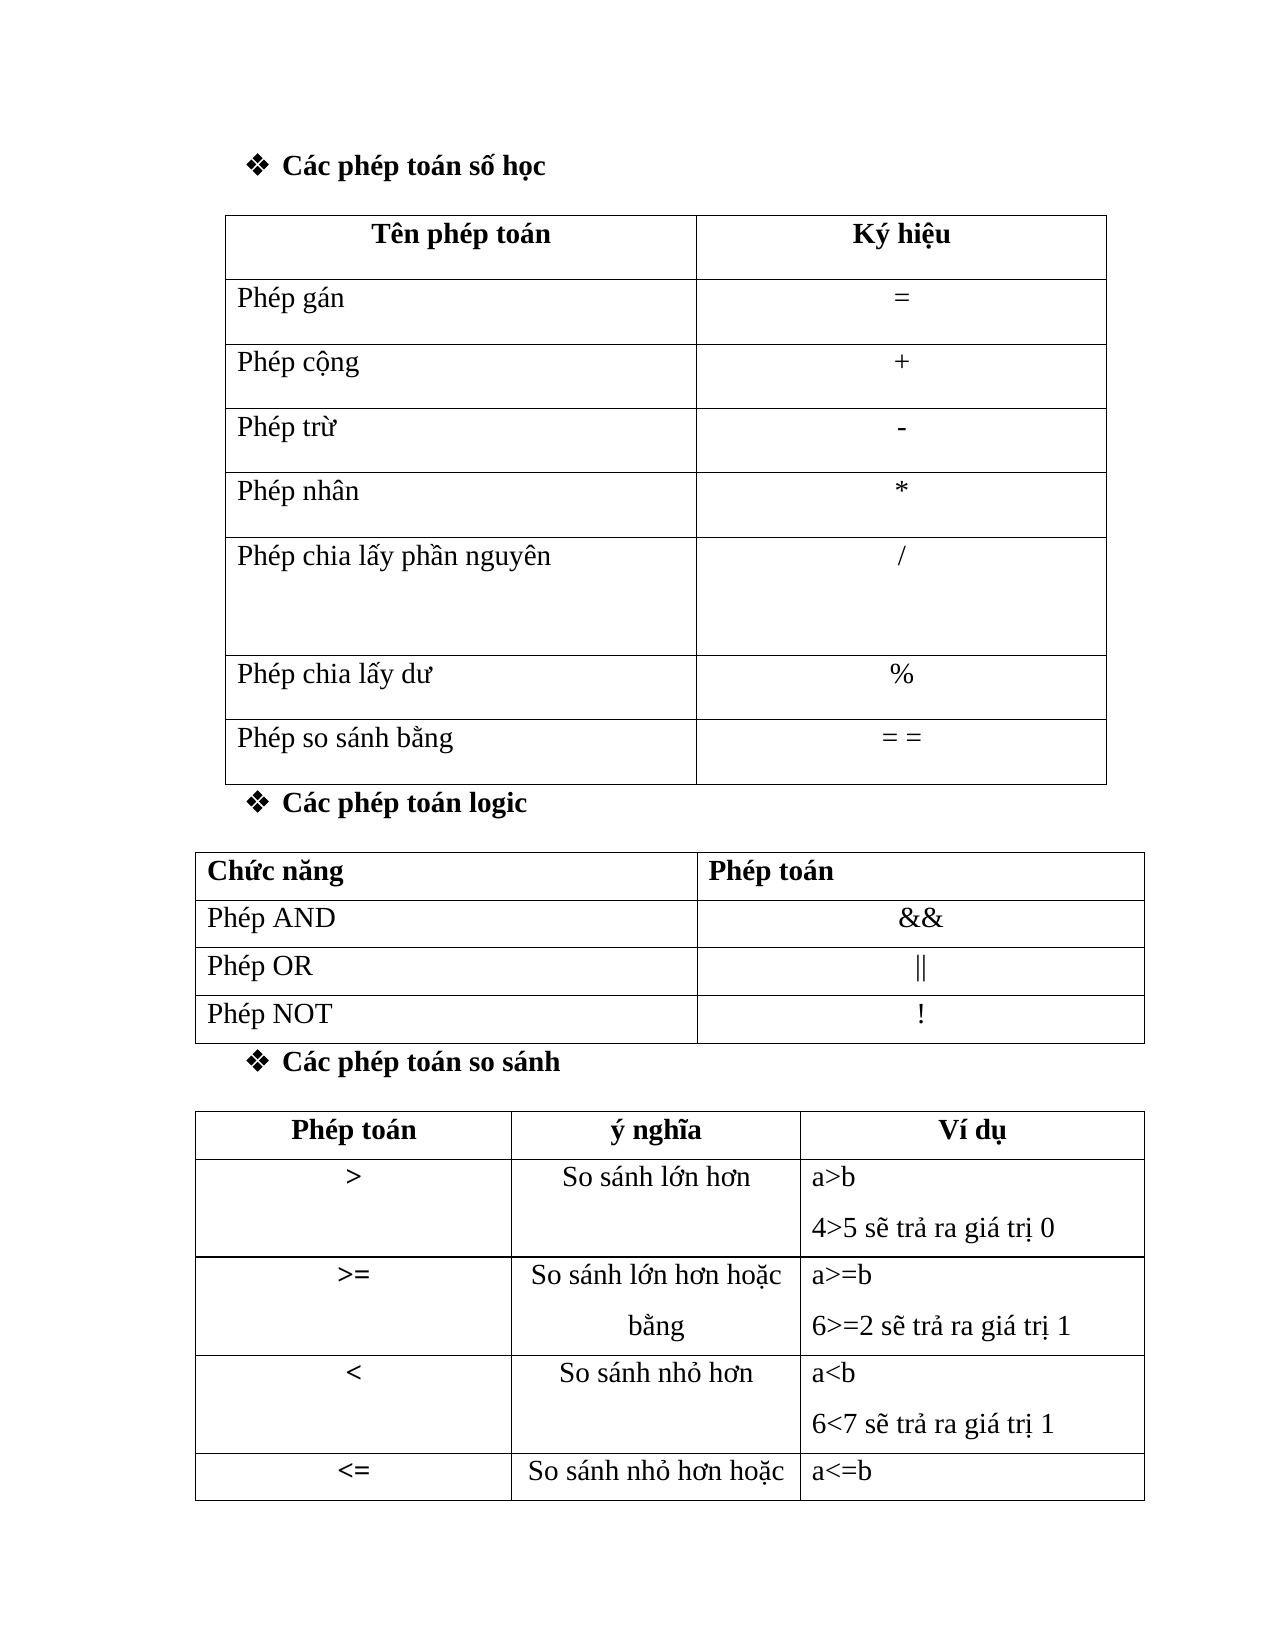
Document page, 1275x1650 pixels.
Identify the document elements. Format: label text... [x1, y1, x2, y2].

table_cell So sánh lớn hơn [512, 1160, 800, 1256]
table_cell % [697, 656, 1106, 719]
list Các phép toán so sánh [244, 1044, 1157, 1077]
table_cell <= [196, 1454, 511, 1500]
table_header Phép toán [196, 1112, 511, 1158]
table_cell / [697, 538, 1106, 655]
table_cell a>=b 6>=2 sẽ trả ra giá trị 1 [801, 1258, 1144, 1354]
table_cell Phép NOT [196, 996, 697, 1043]
list Các phép toán logic [244, 785, 1157, 818]
table_header Ví dụ [801, 1112, 1144, 1158]
table_cell && [698, 901, 1144, 947]
table_cell Phép trừ [226, 409, 696, 472]
table_cell Phép OR [196, 948, 697, 995]
table_header Tên phép toán [226, 216, 696, 279]
list Các phép toán số học [244, 148, 1157, 181]
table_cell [512, 1454, 800, 1500]
table_cell So sánh lớn hơn hoặc bằng [512, 1258, 800, 1354]
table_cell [801, 1454, 1144, 1500]
table_cell < [196, 1356, 511, 1452]
table_cell > [196, 1160, 511, 1256]
table_cell Phép so sánh bằng [226, 720, 696, 784]
table_header Ký hiệu [697, 216, 1106, 279]
table_header Phép toán [698, 853, 1144, 899]
table_cell ! [698, 996, 1144, 1043]
table_cell a<b 6<7 sẽ trả ra giá trị 1 [801, 1356, 1144, 1452]
table_cell Phép AND [196, 901, 697, 947]
table_cell - [697, 409, 1106, 472]
table_cell = [697, 280, 1106, 343]
table_cell Phép chia lấy phần nguyên [226, 538, 696, 655]
table_cell Phép gán [226, 280, 696, 343]
table_cell >= [196, 1258, 511, 1354]
table_cell Phép cộng [226, 345, 696, 408]
table_cell || [698, 948, 1144, 995]
table_cell + [697, 345, 1106, 408]
table_cell * [697, 473, 1106, 537]
table_cell = = [697, 720, 1106, 784]
table_cell Phép chia lấy dư [226, 656, 696, 719]
table_cell Phép nhân [226, 473, 696, 537]
table_header Chức năng [196, 853, 697, 899]
table_header ý nghĩa [512, 1112, 800, 1158]
table_cell So sánh nhỏ hơn [512, 1356, 800, 1452]
table_cell a>b 4>5 sẽ trả ra giá trị 0 [801, 1160, 1144, 1256]
